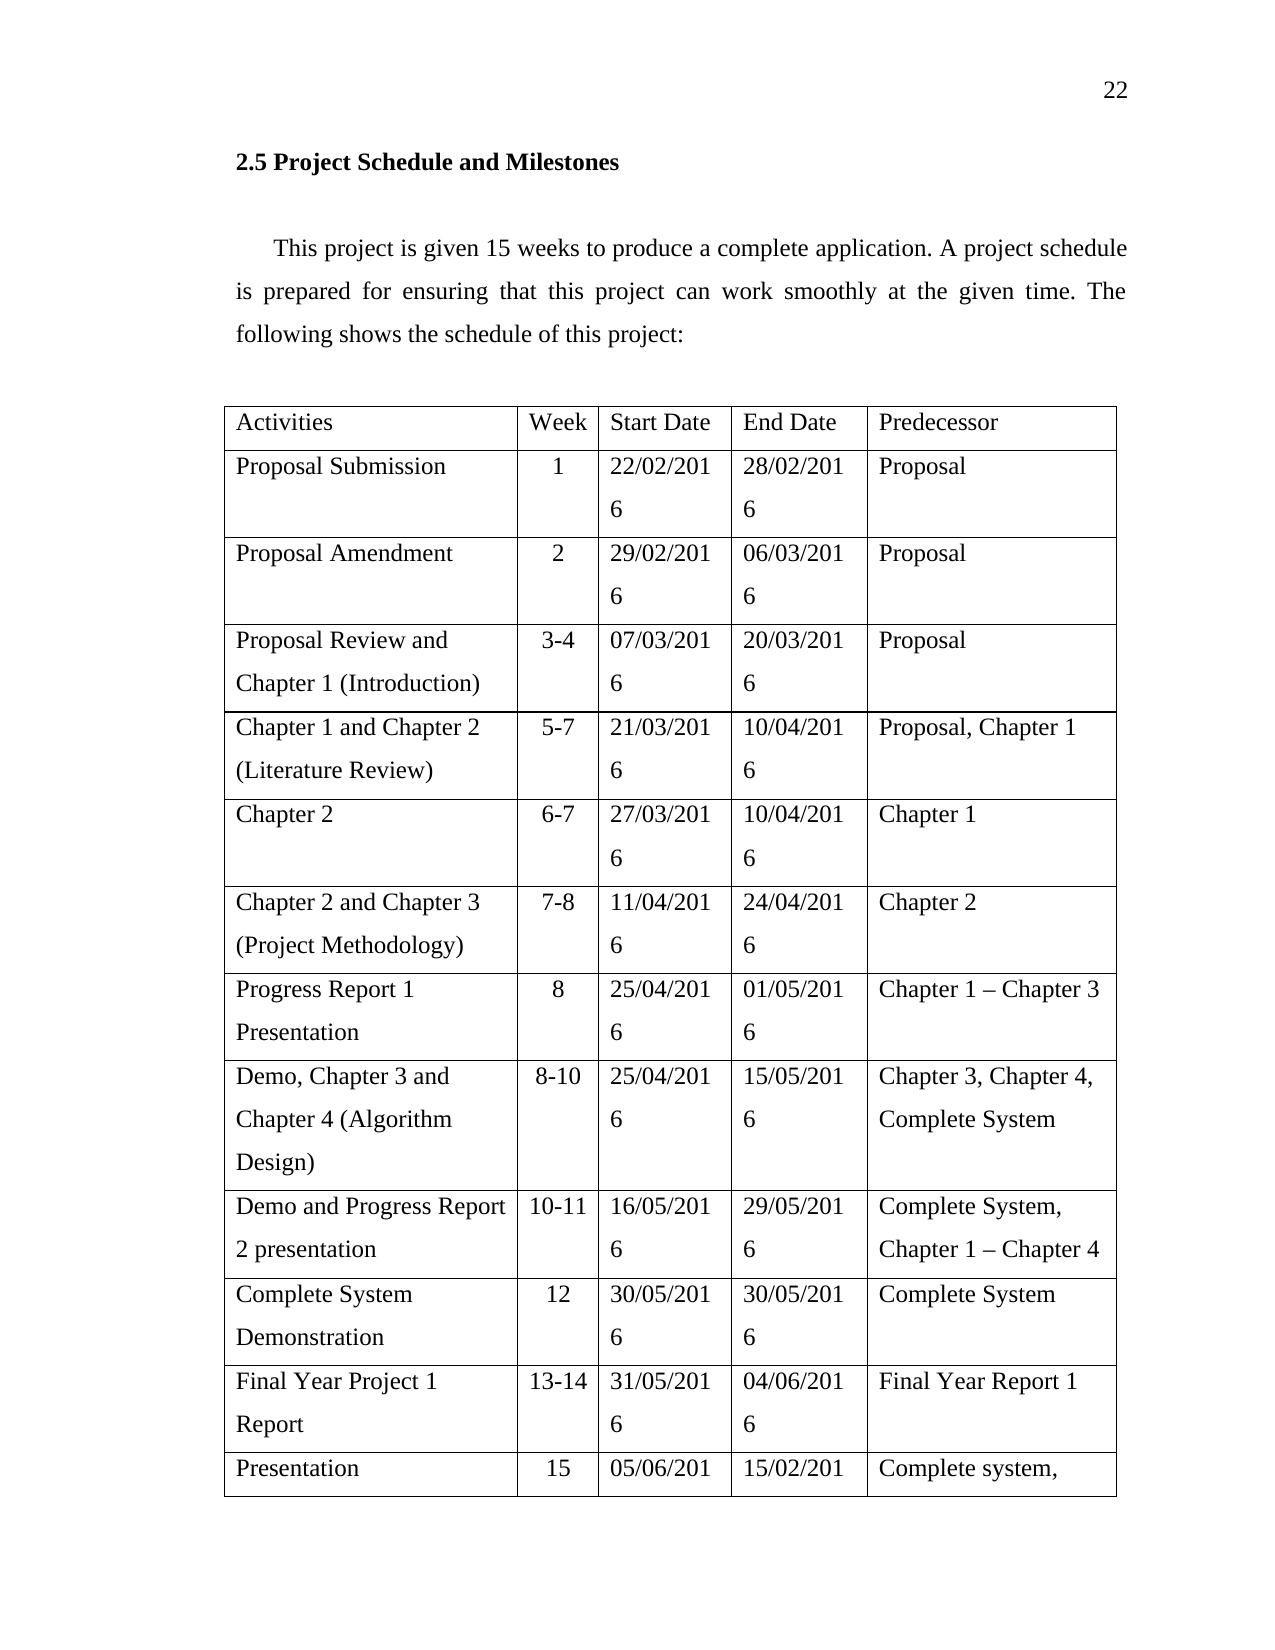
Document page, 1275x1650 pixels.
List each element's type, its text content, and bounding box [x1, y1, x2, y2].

table_cell 29/05/2016 [732, 1191, 867, 1278]
table_header Week [518, 407, 598, 450]
table_cell 25/04/2016 [599, 974, 731, 1060]
table_cell Proposal, Chapter 1 [868, 713, 1116, 798]
table_cell 13-14 [518, 1366, 598, 1452]
table_cell 25/04/2016 [599, 1061, 731, 1190]
table_cell Final Year Report 1 [868, 1366, 1116, 1452]
table_cell 21/03/2016 [599, 713, 731, 798]
table_cell 11/04/2016 [599, 887, 731, 973]
table_cell 30/05/2016 [732, 1279, 867, 1365]
table_cell 15/02/2016 [732, 1453, 867, 1496]
table_cell 15/05/2016 [732, 1061, 867, 1190]
table_cell Progress Report 1 Presentation [225, 974, 517, 1060]
table_cell 16/05/2016 [599, 1191, 731, 1278]
table_cell Proposal Review and Chapter 1 (Introduction) [225, 625, 517, 711]
table_cell 12 [518, 1279, 598, 1365]
table_cell 10/04/2016 [732, 713, 867, 798]
table_cell Final Year Project 1 Report [225, 1366, 517, 1452]
table_cell 24/04/2016 [732, 887, 867, 973]
table_header Activities [225, 407, 517, 450]
table_cell Proposal [868, 451, 1116, 537]
table_cell 7-8 [518, 887, 598, 973]
table_cell 2 [518, 538, 598, 624]
table_cell Chapter 1 and Chapter 2 (Literature Review) [225, 713, 517, 798]
table_cell Chapter 2 [225, 800, 517, 886]
table_cell 01/05/2016 [732, 974, 867, 1060]
table_cell 07/03/2016 [599, 625, 731, 711]
table_cell 8 [518, 974, 598, 1060]
table_cell 22/02/2016 [599, 451, 731, 537]
table_cell Chapter 1 – Chapter 3 [868, 974, 1116, 1060]
table_cell 10-11 [518, 1191, 598, 1278]
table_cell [868, 1453, 1116, 1496]
table_cell Chapter 2 [868, 887, 1116, 973]
table_cell Demo, Chapter 3 and Chapter 4 (Algorithm Design) [225, 1061, 517, 1190]
table_cell Proposal Submission [225, 451, 517, 537]
text This project is given 15 weeks to produce a complete application. A project schedule is prepared for ensuring that this project can work smoothly at the given time. The following shows the schedule of this project: [236, 233, 1128, 348]
subtitle Project Schedule and Milestones [236, 147, 1128, 176]
table_cell 5-7 [518, 713, 598, 798]
table_cell Complete System, Chapter 1 – Chapter 4 [868, 1191, 1116, 1278]
table_cell Chapter 1 [868, 800, 1116, 886]
table_cell Complete System [868, 1279, 1116, 1365]
table_header End Date [732, 407, 867, 450]
table_cell Presentation [225, 1453, 517, 1496]
table_cell 10/04/2016 [732, 800, 867, 886]
table_cell 15 [518, 1453, 598, 1496]
table_cell Proposal [868, 538, 1116, 624]
table_cell 27/03/2016 [599, 800, 731, 886]
table_cell 04/06/2016 [732, 1366, 867, 1452]
table_cell Proposal Amendment [225, 538, 517, 624]
table_cell 05/06/2016 [599, 1453, 731, 1496]
table_cell 1 [518, 451, 598, 537]
table_cell 8-10 [518, 1061, 598, 1190]
table_cell Complete System Demonstration [225, 1279, 517, 1365]
table_header Start Date [599, 407, 731, 450]
table_cell 28/02/2016 [732, 451, 867, 537]
table_cell Proposal [868, 625, 1116, 711]
table_cell Chapter 2 and Chapter 3 (Project Methodology) [225, 887, 517, 973]
table_cell 20/03/2016 [732, 625, 867, 711]
table_cell 06/03/2016 [732, 538, 867, 624]
table_header Predecessor [868, 407, 1116, 450]
table_cell 29/02/2016 [599, 538, 731, 624]
table_cell 30/05/2016 [599, 1279, 731, 1365]
table_cell Demo and Progress Report 2 presentation [225, 1191, 517, 1278]
table_cell 31/05/2016 [599, 1366, 731, 1452]
table_cell Chapter 3, Chapter 4, Complete System [868, 1061, 1116, 1190]
table_cell 6-7 [518, 800, 598, 886]
table_cell 3-4 [518, 625, 598, 711]
